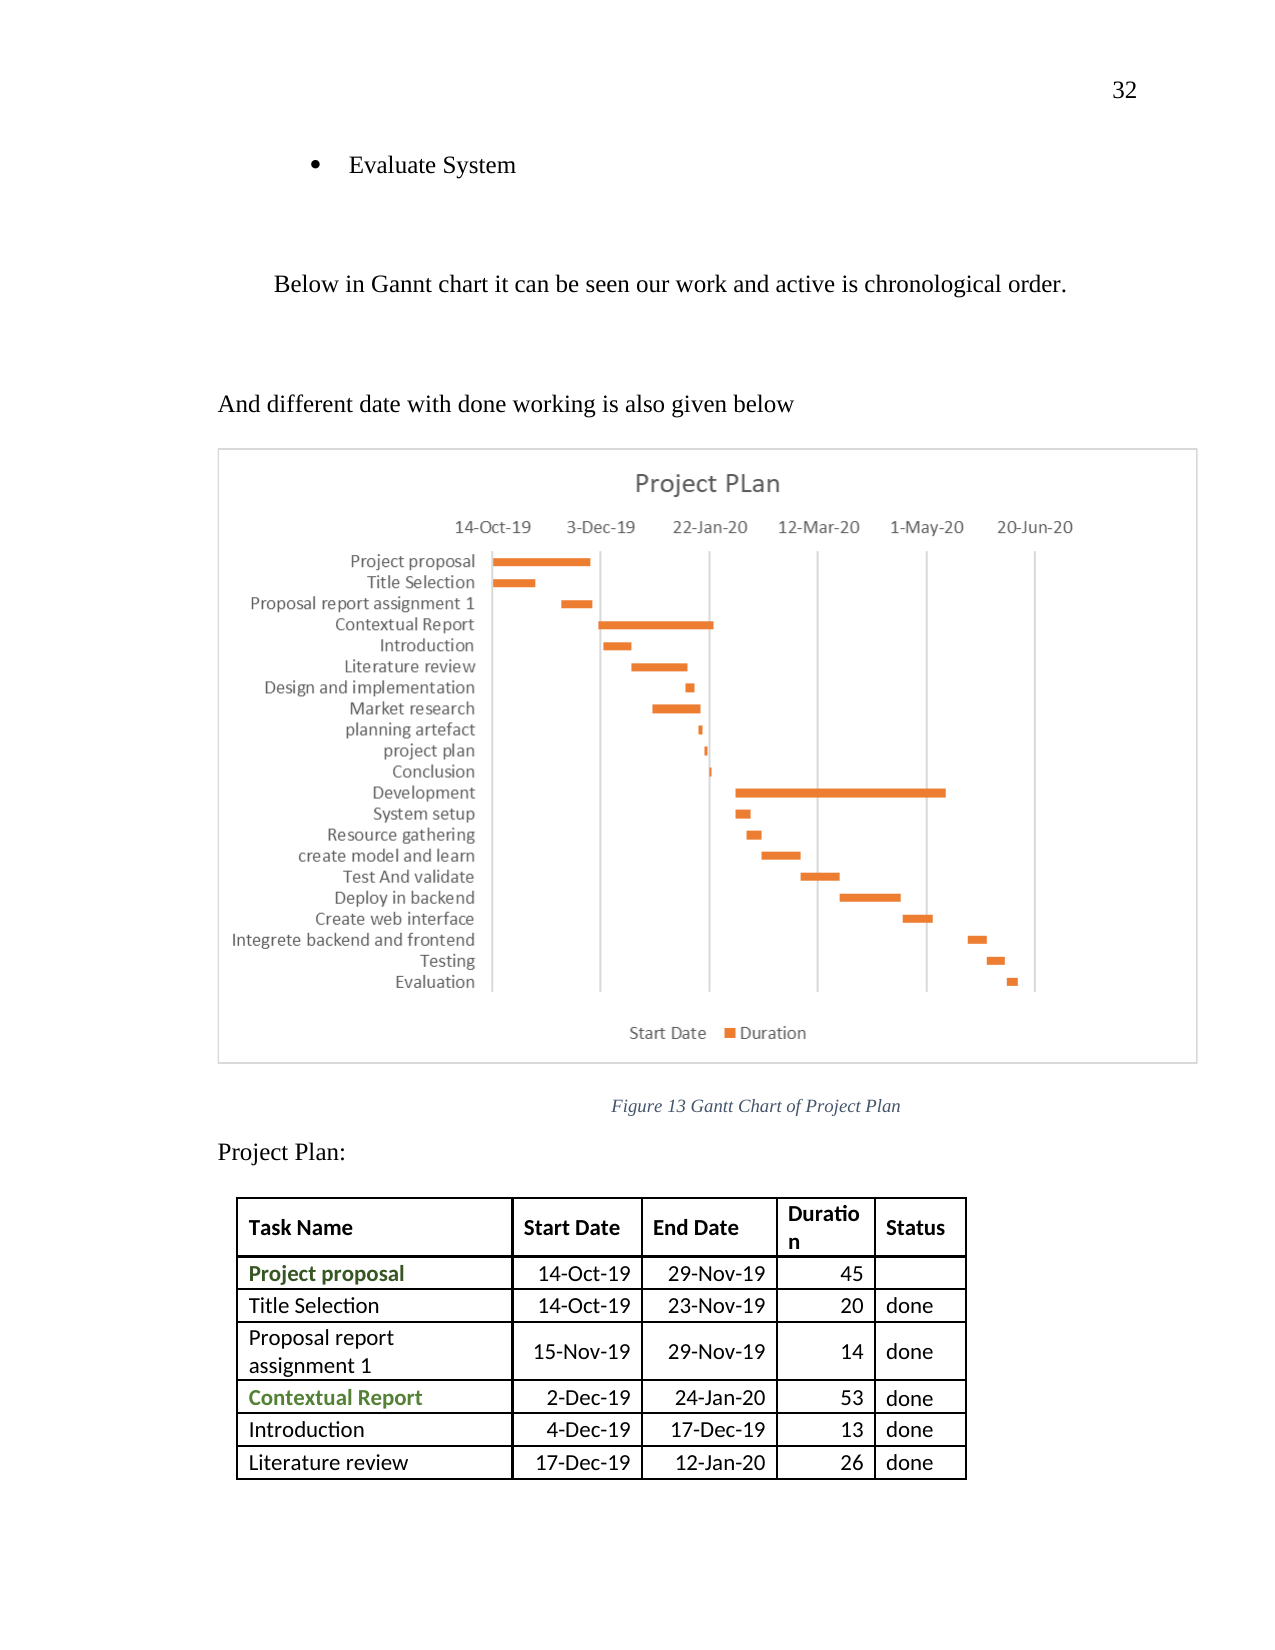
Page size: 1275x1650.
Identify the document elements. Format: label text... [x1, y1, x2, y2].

table_cell Title Selection [238, 1290, 511, 1321]
table_cell 17-Dec-19 [514, 1447, 641, 1478]
table_cell Contextual Report [238, 1381, 511, 1412]
table_cell done [876, 1414, 965, 1445]
table_cell 14-Oct-19 [514, 1290, 641, 1321]
table_cell 29-Nov-19 [643, 1323, 776, 1379]
table_header Status [876, 1199, 965, 1255]
table_cell 12-Jan-20 [643, 1447, 776, 1478]
table_cell done [876, 1290, 965, 1321]
table_cell 20 [778, 1290, 874, 1321]
table_cell Proposal report assignment 1 [238, 1323, 511, 1379]
picture [217, 448, 1198, 1064]
table_header Duration [778, 1199, 874, 1255]
table_cell 45 [778, 1258, 874, 1288]
table_cell [876, 1258, 965, 1288]
table_cell 17-Dec-19 [643, 1414, 776, 1445]
text Project Plan: [217, 1137, 1137, 1166]
table_cell 53 [778, 1381, 874, 1412]
table_header Task Name [238, 1199, 511, 1255]
table_cell 4-Dec-19 [514, 1414, 641, 1445]
text Below in Gannt chart it can be seen our work and active is chronological order. [274, 269, 1137, 298]
list Evaluate System [311, 150, 1137, 179]
text And different date with done working is also given below [217, 389, 1137, 418]
table_cell Introduction [238, 1414, 511, 1445]
table_header End Date [643, 1199, 776, 1255]
table_cell 23-Nov-19 [643, 1290, 776, 1321]
table_cell Literature review [238, 1447, 511, 1478]
table_cell 13 [778, 1414, 874, 1445]
table_cell 15-Nov-19 [514, 1323, 641, 1379]
table_cell 24-Jan-20 [643, 1381, 776, 1412]
table_cell done [876, 1381, 965, 1412]
table_cell 26 [778, 1447, 874, 1478]
table_cell 14 [778, 1323, 874, 1379]
table_cell 14-Oct-19 [514, 1258, 641, 1288]
table_cell done [876, 1323, 965, 1379]
table_cell done [876, 1447, 965, 1478]
table_header Start Date [514, 1199, 641, 1255]
table_cell Project proposal [238, 1258, 511, 1288]
table_cell 2-Dec-19 [514, 1381, 641, 1412]
text Figure 13 Gantt Chart of Project Plan [536, 1095, 1137, 1117]
table_cell 29-Nov-19 [643, 1258, 776, 1288]
